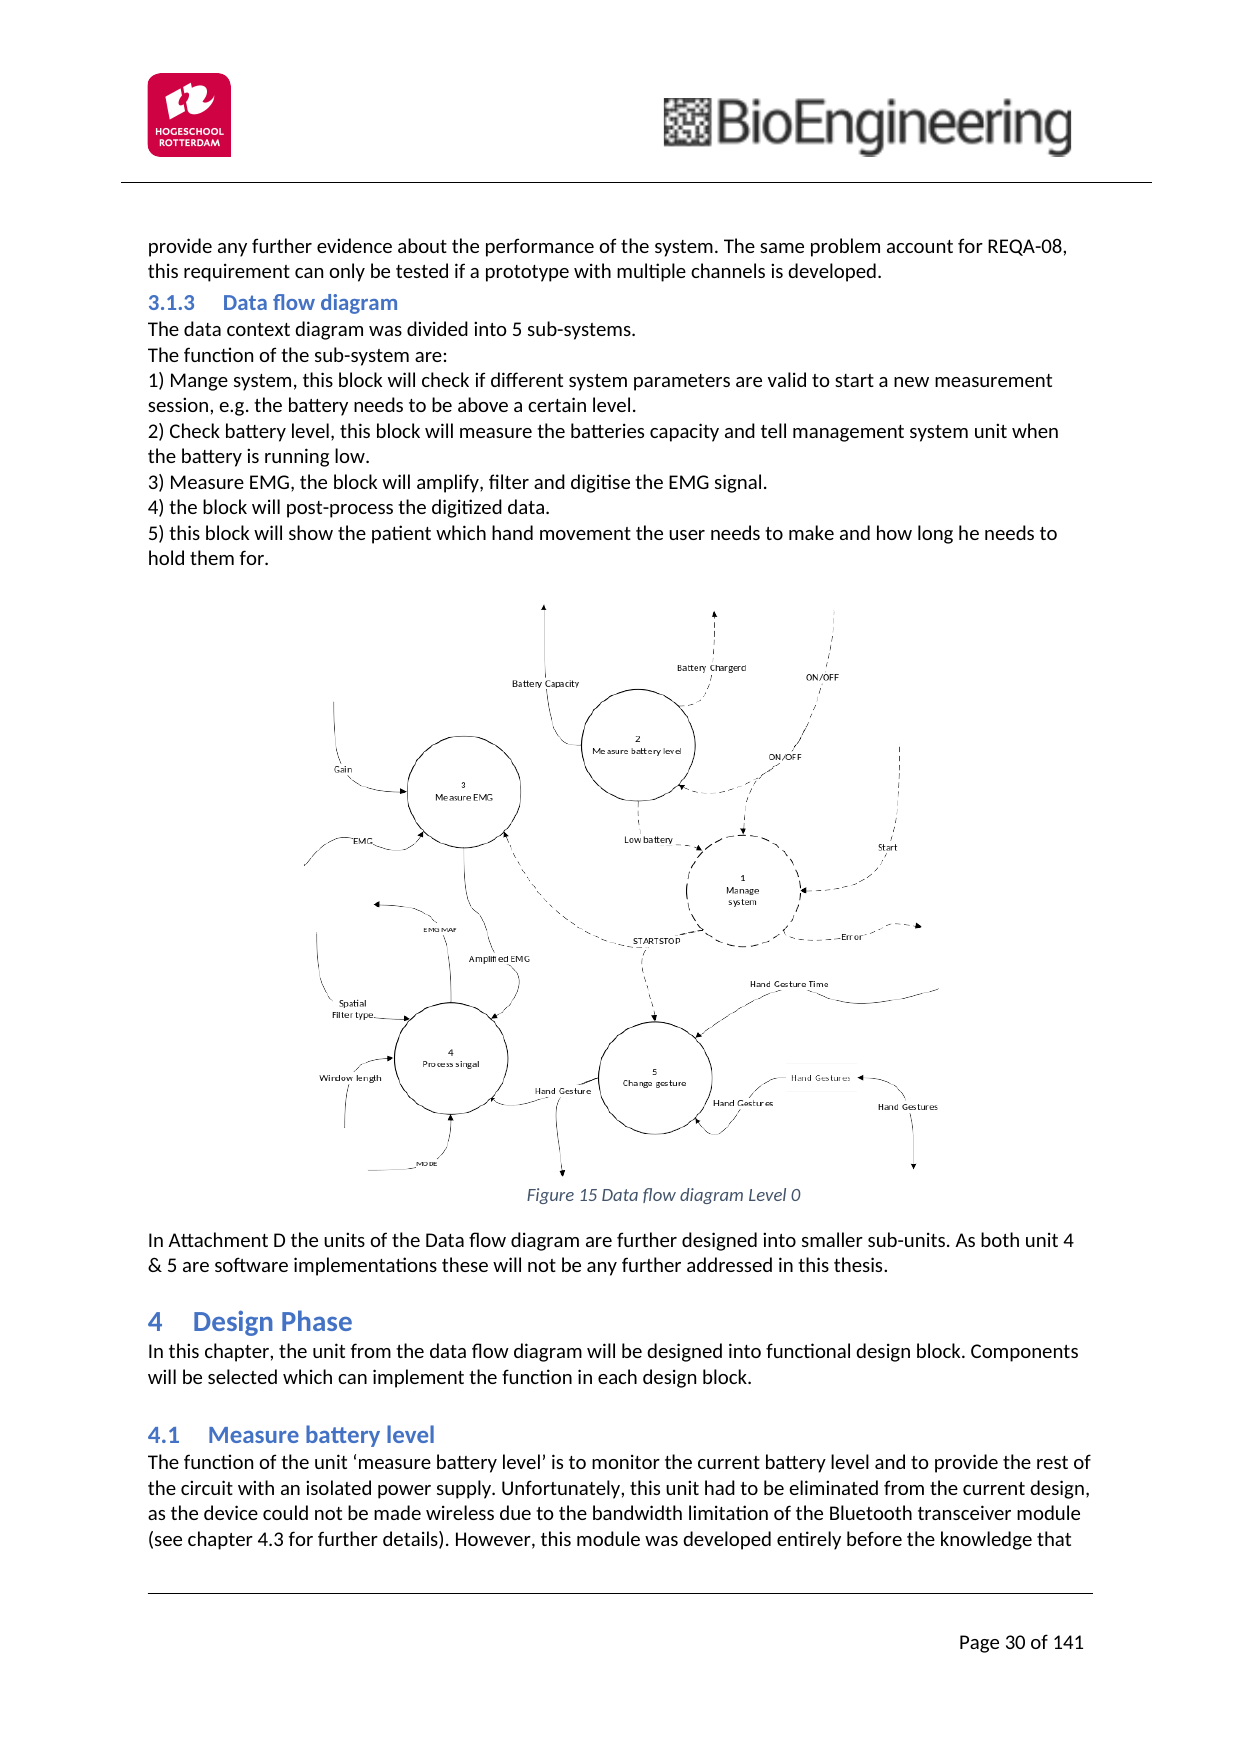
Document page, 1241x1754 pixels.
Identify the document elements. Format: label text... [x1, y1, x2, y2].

picture [663, 98, 1072, 157]
text In this chapter, the unit from the data flow diagram will be designed into functional design block. Components will be selected which can implement the function in each design block. [148, 1339, 1093, 1389]
text 1) Mange system, this block will check if different system parameters are valid to start a new measurement session, e.g. the battery needs to be above a certain level. [148, 367, 1093, 418]
text The function of the sub-system are: [148, 342, 1093, 367]
subtitle Design Phase [148, 1303, 1093, 1339]
subtitle Measure battery level [148, 1419, 1093, 1449]
text 3) Measure EMG, the block will amplify, filter and digitise the EMG signal. [148, 469, 1093, 494]
text 2) Check battery level, this block will measure the batteries capacity and tell management system unit when the battery is running low. [148, 418, 1093, 469]
text In Attachment D the units of the Data flow diagram are further designed into smaller sub-units. As both unit 4 & 5 are software implementations these will not be any further addressed in this thesis. [148, 1227, 1093, 1278]
subtitle Data flow diagram [148, 288, 1093, 316]
text 4) the block will post-process the digitized data. [148, 494, 1093, 520]
text The data context diagram was divided into 5 sub-systems. [148, 316, 1093, 342]
picture [147, 73, 231, 157]
text 5) this block will show the patient which hand movement the user needs to make and how long he needs to hold them for. [148, 520, 1093, 571]
text Figure 15 Data flow diagram Level 0 [236, 1183, 1093, 1206]
